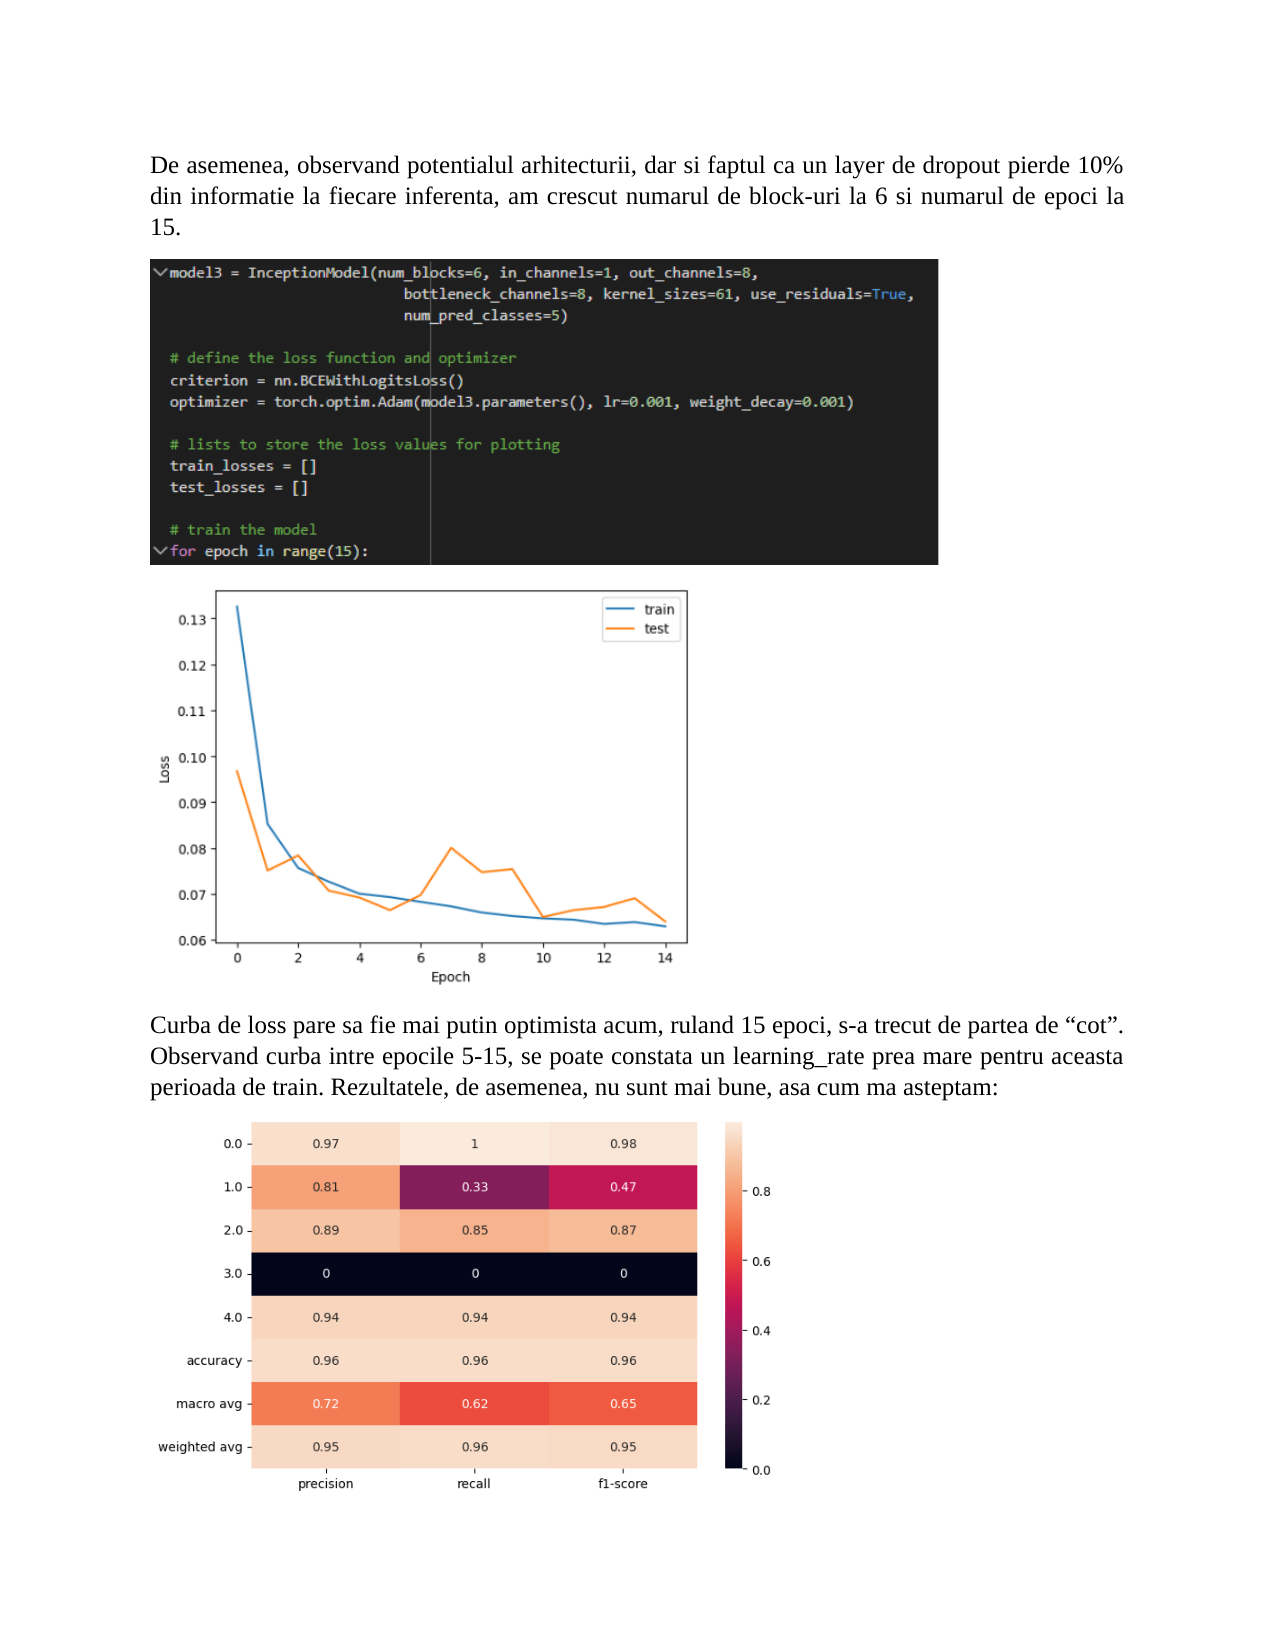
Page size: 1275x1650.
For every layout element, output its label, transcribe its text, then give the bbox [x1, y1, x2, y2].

picture [150, 259, 939, 565]
text De asemenea, observand potentialul arhitecturii, dar si faptul ca un layer de dropout pierde 10% din informatie la fiecare inferenta, am crescut numarul de block-uri la 6 si numarul de epoci la 15. [150, 150, 1125, 241]
text Curba de loss pare sa fie mai putin optimista acum, ruland 15 epoci, s-a trecut de partea de “cot”. Observand curba intre epocile 5-15, se poate constata un learning_rate prea mare pentru aceasta perioada de train. Rezultatele, de asemenea, nu sunt mai bune, asa cum ma asteptam: [150, 1010, 1125, 1101]
picture [150, 1120, 777, 1492]
picture [150, 583, 693, 992]
